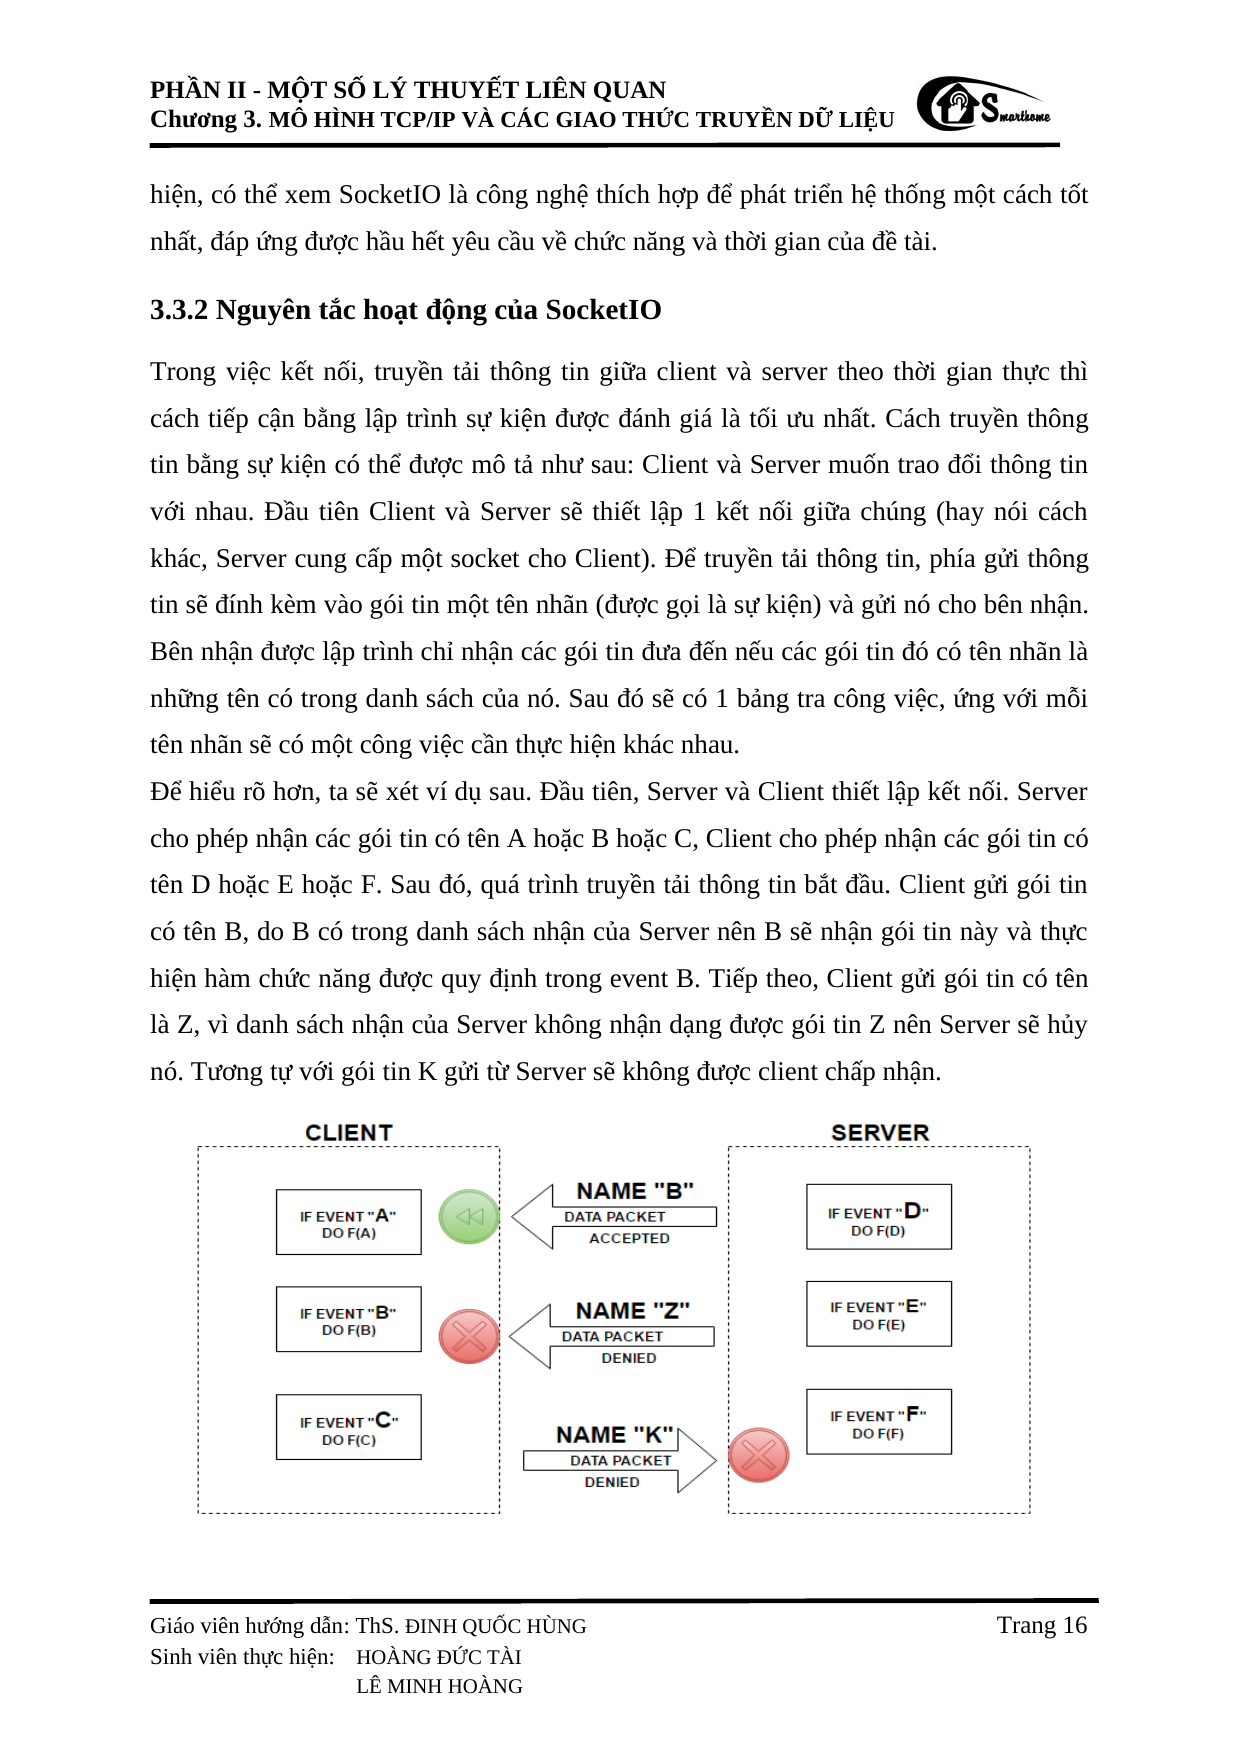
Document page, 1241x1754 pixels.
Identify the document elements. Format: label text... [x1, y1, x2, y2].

picture [170, 1110, 1068, 1525]
list Để hiểu rõ hơn, ta sẽ xét ví dụ sau. Đầu tiên, Server và Client thiết lập kết nối. Server cho phép nhận các gói tin có tên A hoặc B hoặc C, Client cho phép nhận các gói tin có tên D hoặc E hoặc F. Sau đó, quá trình truyền tải thông tin bắt đầu. Client gửi gói tin có tên B, do B có trong danh sách nhận của Server nên B sẽ nhận gói tin này và thực hiện hàm chức năng được quy định trong event B. Tiếp theo, Client gửi gói tin có tên là Z, vì danh sách nhận của Server không nhận dạng được gói tin Z nên Server sẽ hủy nó. Tương tự với gói tin K gửi từ Server sẽ không được client chấp nhận. [150, 775, 1090, 1086]
list Trong việc kết nối, truyền tải thông tin giữa client và server theo thời gian thực thì cách tiếp cận bằng lập trình sự kiện được đánh giá là tối ưu nhất. Cách truyền thông tin bằng sự kiện có thể được mô tả như sau: Client và Server muốn trao đổi thông tin với nhau. Đầu tiên Client và Server sẽ thiết lập 1 kết nối giữa chúng (hay nói cách khác, Server cung cấp một socket cho Client). Để truyền tải thông tin, phía gửi thông tin sẽ đính kèm vào gói tin một tên nhãn (được gọi là sự kiện) và gửi nó cho bên nhận. Bên nhận được lập trình chỉ nhận các gói tin đưa đến nếu các gói tin đó có tên nhãn là những tên có trong danh sách của nó. Sau đó sẽ có 1 bảng tra công việc, ứng với mỗi tên nhãn sẽ có một công việc cần thực hiện khác nhau. [150, 355, 1090, 759]
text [150, 178, 1090, 256]
picture [909, 74, 1056, 132]
subtitle Nguyên tắc hoạt động của SocketIO [150, 292, 1090, 326]
